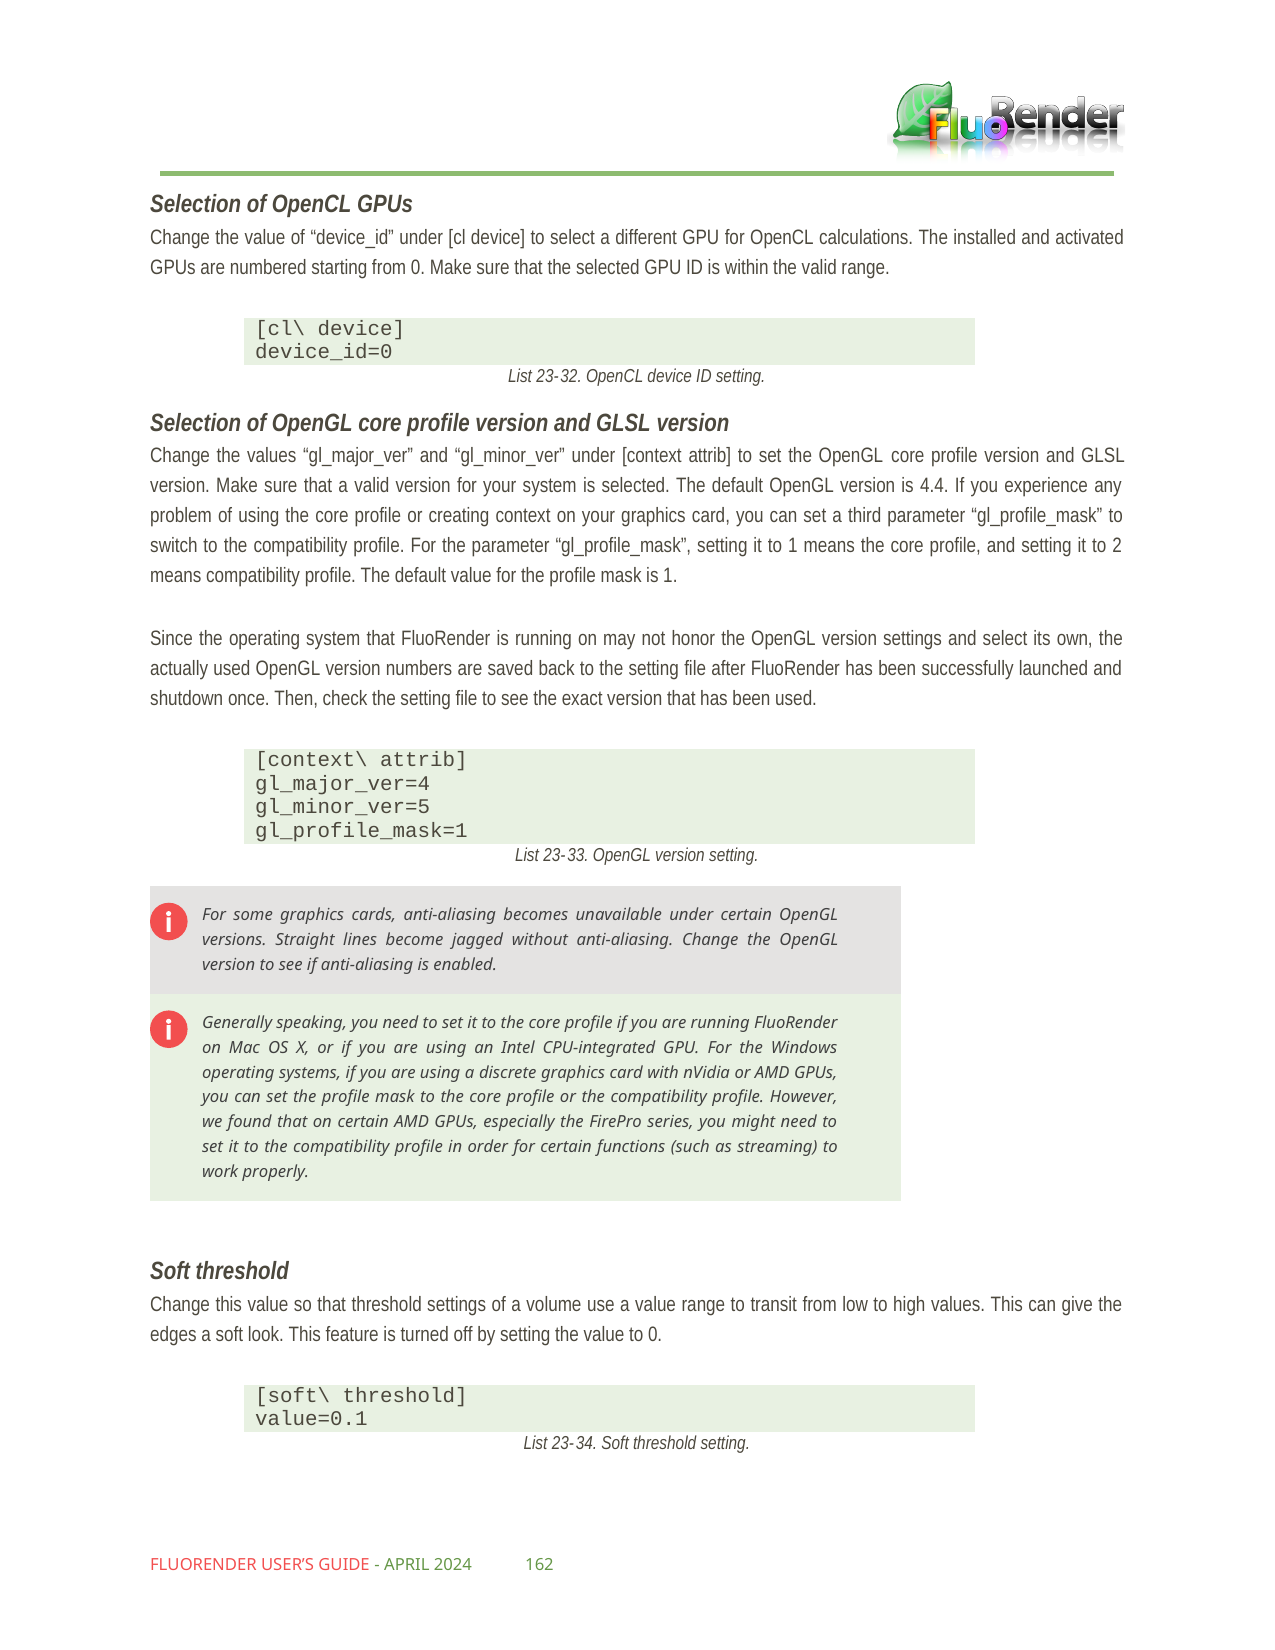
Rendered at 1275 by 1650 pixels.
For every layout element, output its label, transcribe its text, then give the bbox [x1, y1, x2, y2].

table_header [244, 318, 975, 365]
subtitle Selection of OpenCL GPUs [150, 189, 1125, 218]
subtitle Selection of OpenGL core profile version and GLSL version [150, 407, 1125, 436]
text Change this value so that threshold settings of a volume use a value range to transit from low to high values. This can give the edges a soft look. This feature is turned off by setting the value to 0. [150, 1292, 1125, 1346]
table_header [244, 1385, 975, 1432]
text Change the value of “device_id” under [cl device] to select a different GPU for OpenCL calculations. The installed and activated GPUs are numbered starting from 0. Make sure that the selected GPU ID is within the valid range. [150, 225, 1125, 278]
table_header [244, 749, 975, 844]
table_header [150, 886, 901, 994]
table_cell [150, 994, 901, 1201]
picture [887, 75, 1125, 165]
text Since the operating system that FluoRender is running on may not honor the OpenGL version settings and select its own, the actually used OpenGL version numbers are saved back to the setting file after FluoRender has been successfully launched and shutdown once. Then, check the setting file to see the exact version that has been used. [150, 626, 1125, 710]
text Change the values “gl_major_ver” and “gl_minor_ver” under [context attrib] to set the OpenGL core profile version and GLSL version. Make sure that a valid version for your system is selected. The default OpenGL version is 4.4. If you experience any problem of using the core profile or creating context on your graphics card, you can set a third parameter “gl_profile_mask” to switch to the compatibility profile. For the parameter “gl_profile_mask”, setting it to 1 means the core profile, and setting it to 2 means compatibility profile. The default value for the profile mask is 1. [150, 443, 1125, 587]
subtitle Soft threshold [150, 1256, 1125, 1284]
